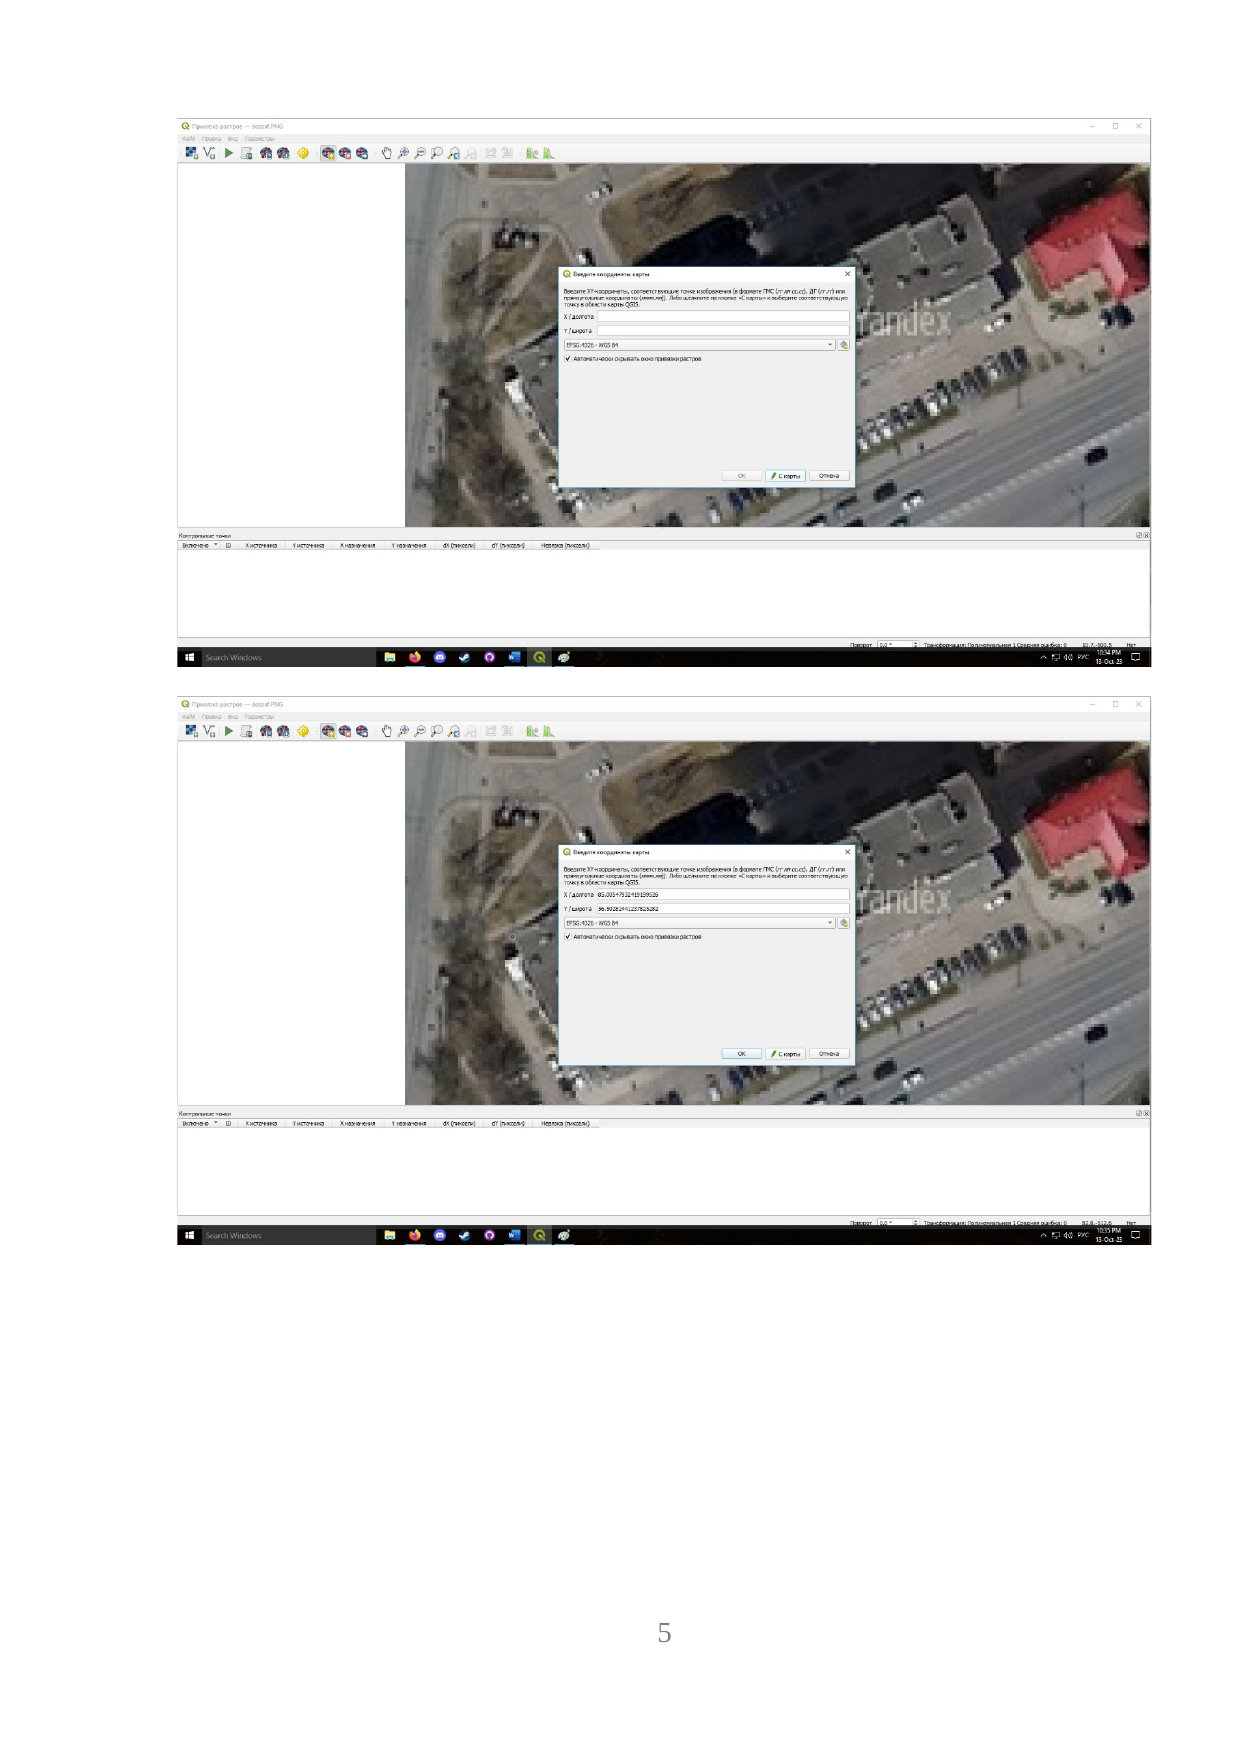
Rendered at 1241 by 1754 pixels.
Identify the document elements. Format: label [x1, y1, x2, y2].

picture [177, 696, 1152, 1245]
picture [177, 118, 1152, 667]
